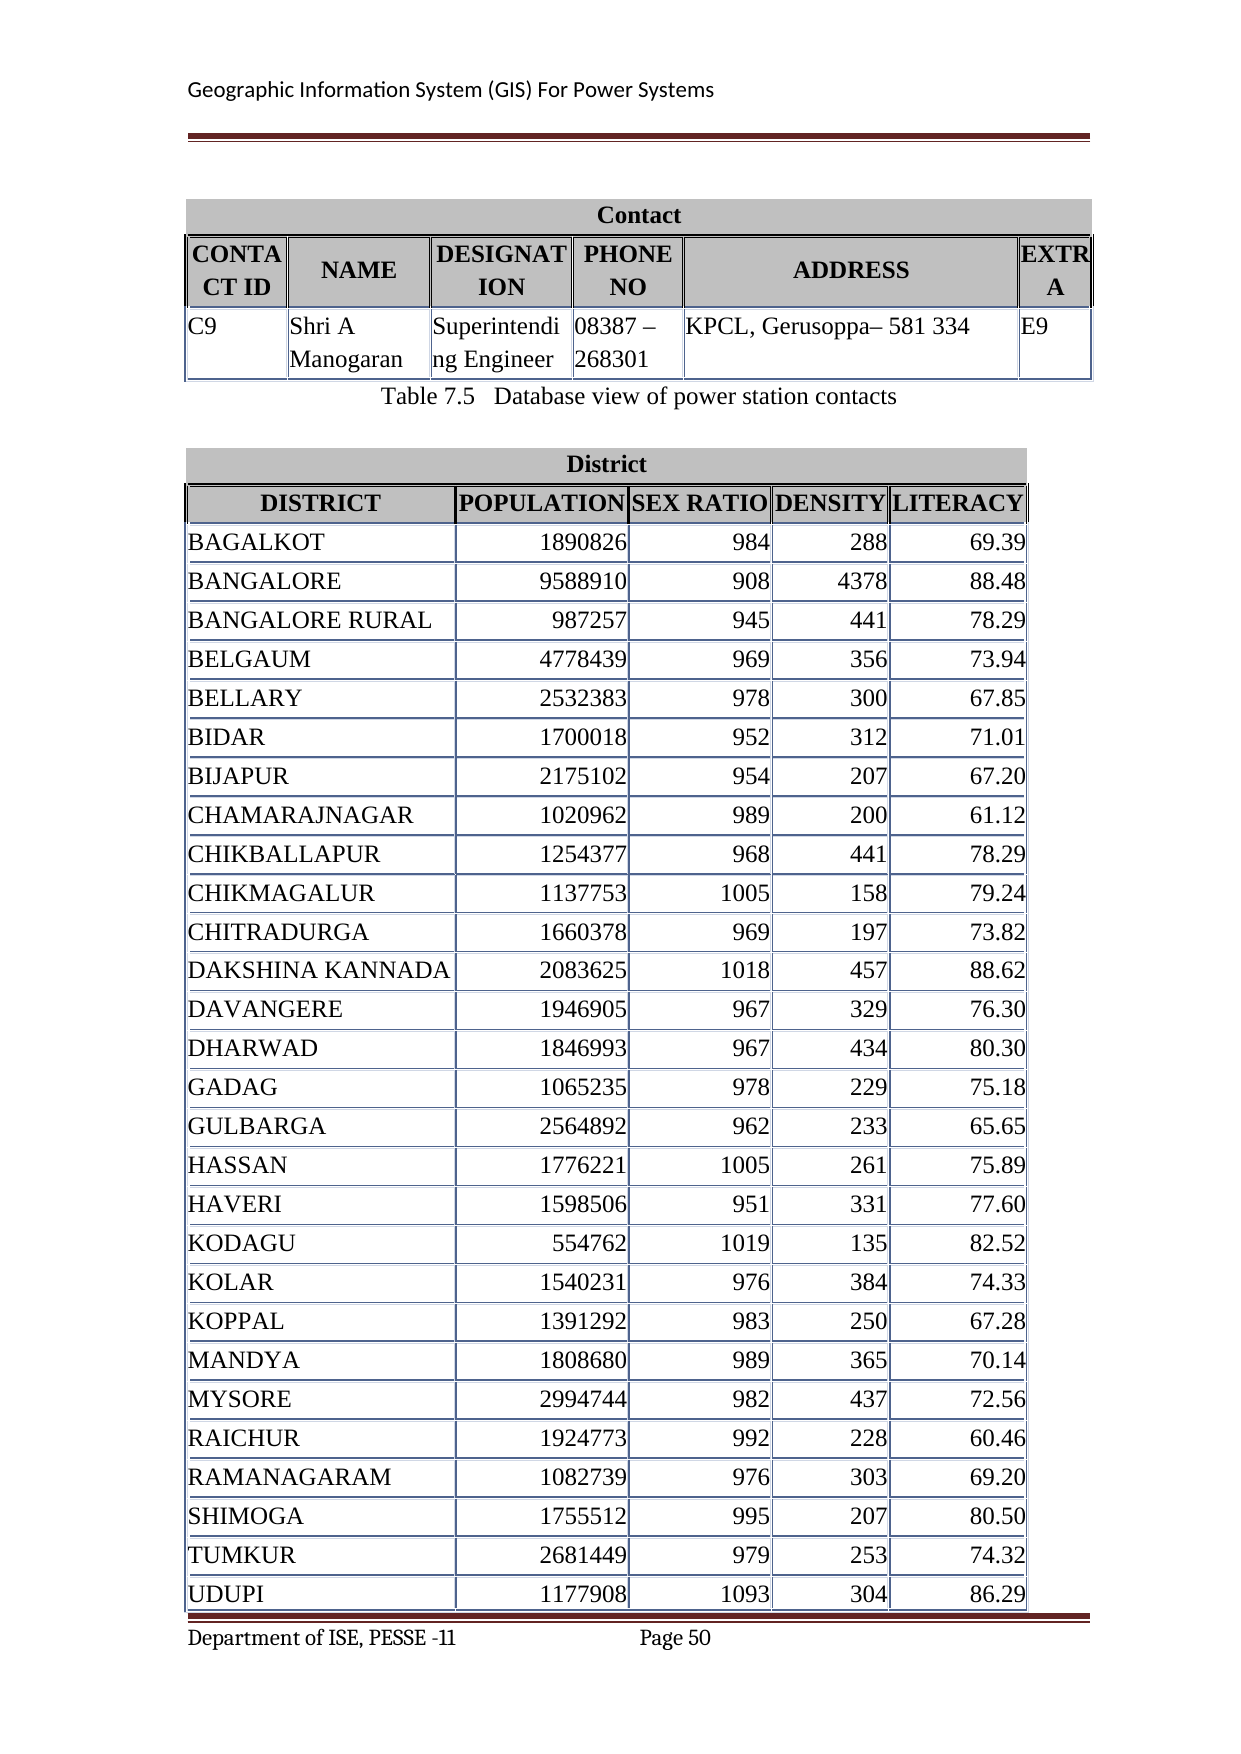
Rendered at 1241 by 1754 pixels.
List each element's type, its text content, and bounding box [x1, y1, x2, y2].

table_cell 954 [630, 759, 770, 795]
table_cell CHIKMAGALUR [186, 873, 454, 912]
table_cell 329 [773, 993, 887, 1029]
table_cell 86.29 [889, 1574, 1026, 1609]
table_cell 67.20 [891, 756, 1026, 795]
table_cell 228 [773, 1422, 887, 1457]
table_cell 441 [773, 837, 887, 873]
table_cell POPULATION [457, 487, 627, 522]
table_cell 554762 [457, 1227, 627, 1262]
table_cell 1808680 [457, 1344, 627, 1379]
table_cell NAME [289, 238, 429, 306]
table_cell 962 [630, 1110, 770, 1146]
table_cell 1018 [630, 954, 770, 990]
table_cell GADAG [186, 1068, 455, 1107]
table_cell 1776221 [457, 1149, 627, 1184]
table_cell 69.20 [891, 1457, 1026, 1496]
table_cell 73.94 [891, 639, 1026, 678]
table_cell 968 [630, 837, 770, 873]
table_cell 457 [773, 954, 887, 990]
table_cell 952 [630, 720, 770, 756]
table_cell 1082739 [457, 1461, 627, 1496]
table_cell 60.46 [891, 1418, 1026, 1457]
table_cell 158 [773, 876, 887, 912]
table_cell 300 [773, 682, 887, 717]
table_cell 992 [630, 1422, 770, 1457]
table_cell 969 [630, 915, 770, 951]
table_cell MANDYA [188, 1340, 454, 1379]
table_cell DAKSHINA KANNADA [186, 951, 455, 990]
table_cell 1755512 [457, 1500, 627, 1535]
table_cell 78.29 [891, 600, 1026, 639]
table_cell 76.30 [889, 990, 1027, 1029]
table_cell 78.29 [891, 834, 1026, 873]
table_cell 77.60 [891, 1185, 1026, 1223]
table_cell BIJAPUR [188, 756, 454, 795]
table_cell 75.89 [889, 1146, 1027, 1184]
table_cell LITERACY [891, 483, 1027, 522]
table_cell TUMKUR [188, 1535, 454, 1574]
table_cell 312 [773, 720, 887, 756]
table_cell 976 [630, 1266, 770, 1301]
table_cell 61.12 [891, 795, 1026, 834]
table_cell 434 [773, 1032, 887, 1068]
table_cell CHITRADURGA [186, 912, 455, 951]
table_cell 261 [773, 1149, 887, 1184]
table_cell HAVERI [188, 1185, 454, 1223]
table_cell 1700018 [457, 720, 627, 756]
table_cell CHAMARAJNAGAR [188, 795, 454, 834]
table_cell 74.33 [891, 1263, 1026, 1301]
table_cell 69.39 [891, 522, 1026, 561]
table_cell 88.48 [891, 561, 1026, 600]
table_cell HASSAN [186, 1146, 455, 1184]
table_cell 1065235 [457, 1071, 627, 1107]
table_cell 253 [773, 1539, 887, 1574]
table_cell 229 [773, 1071, 887, 1107]
table_cell BIDAR [188, 717, 454, 756]
table_cell GULBARGA [186, 1107, 455, 1146]
table_cell C9 [188, 306, 287, 378]
table_cell 207 [773, 759, 887, 795]
table_cell 2994744 [457, 1383, 627, 1418]
table_cell 2681449 [457, 1539, 627, 1574]
table_cell 441 [773, 604, 887, 639]
table_cell 4778439 [457, 643, 627, 678]
table_cell BANGALORE RURAL [188, 600, 454, 639]
table_cell 70.14 [891, 1340, 1026, 1379]
table_cell EXTRA [1020, 234, 1092, 306]
table_cell 951 [630, 1188, 770, 1223]
table_cell 67.85 [891, 678, 1026, 717]
table_cell 1846993 [457, 1032, 627, 1068]
table_cell 331 [773, 1188, 887, 1223]
table_cell 197 [773, 915, 887, 951]
table_cell 365 [773, 1344, 887, 1379]
table_cell DAVANGERE [186, 990, 455, 1029]
table_cell 1391292 [457, 1305, 627, 1340]
table_cell CHIKBALLAPUR [188, 834, 454, 873]
table_cell 1540231 [457, 1266, 627, 1301]
table_header District [186, 448, 1027, 483]
table_cell BELGAUM [188, 639, 454, 678]
table_cell KPCL, Gerusoppa– 581 334 [684, 310, 1019, 378]
table_cell DHARWAD [186, 1029, 455, 1068]
table_cell 72.56 [891, 1379, 1026, 1418]
table_cell BAGALKOT [188, 522, 454, 561]
table_cell DISTRICT [186, 483, 454, 522]
table_cell DENSITY [773, 487, 887, 522]
table_cell KOLAR [188, 1263, 454, 1301]
table_cell Shri A Manogaran [288, 310, 431, 378]
table_cell 2175102 [457, 759, 627, 795]
table_cell 288 [773, 526, 887, 561]
table_cell 984 [630, 526, 770, 561]
table_cell DESIGNATION [432, 238, 571, 306]
table_cell 1254377 [457, 837, 627, 873]
table_cell SEX RATIO [630, 487, 770, 522]
table_cell 75.18 [889, 1068, 1027, 1107]
table_cell 9588910 [457, 565, 627, 600]
table_cell KOPPAL [188, 1301, 454, 1340]
table_cell 437 [773, 1383, 887, 1418]
table_cell MYSORE [188, 1379, 454, 1418]
table_cell 979 [630, 1539, 770, 1574]
table_cell 233 [773, 1110, 887, 1146]
table_cell 1660378 [457, 915, 627, 951]
table_cell 1924773 [457, 1422, 627, 1457]
table_cell 1177908 [455, 1578, 628, 1609]
table_cell 908 [630, 565, 770, 600]
table_cell RAMANAGARAM [188, 1457, 454, 1496]
table_cell 1890826 [457, 526, 627, 561]
table_cell 384 [773, 1266, 887, 1301]
table_cell 995 [630, 1500, 770, 1535]
table_cell 945 [630, 604, 770, 639]
table_cell KODAGU [188, 1224, 454, 1262]
table_cell PHONE NO [574, 238, 682, 306]
table_cell 967 [630, 993, 770, 1029]
table_cell ADDRESS [685, 238, 1017, 306]
table_cell UDUPI [188, 1574, 455, 1609]
table_cell SHIMOGA [188, 1496, 454, 1535]
table_cell 79.24 [891, 873, 1027, 912]
table_cell BELLARY [188, 678, 454, 717]
table_cell 82.52 [891, 1224, 1026, 1262]
table_cell 67.28 [891, 1301, 1026, 1340]
table_cell 1137753 [457, 876, 627, 912]
table_cell 74.32 [891, 1535, 1026, 1574]
table_cell 65.65 [889, 1107, 1027, 1146]
table_cell 08387 – 268301 [573, 310, 684, 378]
table_cell 2532383 [457, 682, 627, 717]
table_cell 4378 [773, 565, 887, 600]
table_cell 304 [771, 1574, 889, 1609]
table_cell 989 [630, 798, 770, 834]
text Table 7.5 Database view of power station contacts [187, 382, 1090, 410]
table_cell 88.62 [889, 951, 1027, 990]
table_cell 303 [773, 1461, 887, 1496]
table_cell 1019 [630, 1227, 770, 1262]
table_cell 1005 [630, 876, 770, 912]
table_cell RAICHUR [188, 1418, 454, 1457]
table_cell 200 [773, 798, 887, 834]
table_cell 250 [773, 1305, 887, 1340]
table_cell 2083625 [457, 954, 627, 990]
table_cell 80.30 [889, 1029, 1027, 1068]
table_cell 1005 [630, 1149, 770, 1184]
table_cell CONTACT ID [186, 234, 286, 306]
table_cell 1093 [628, 1578, 771, 1609]
table_cell 967 [630, 1032, 770, 1068]
table_cell 135 [773, 1227, 887, 1262]
table_cell 982 [630, 1383, 770, 1418]
table_cell 207 [773, 1500, 887, 1535]
table_cell 73.82 [889, 912, 1027, 951]
table_cell 356 [773, 643, 887, 678]
table_cell 969 [630, 643, 770, 678]
table_cell 976 [630, 1461, 770, 1496]
table_cell 1946905 [457, 993, 627, 1029]
table_cell 983 [630, 1305, 770, 1340]
table_cell Superintending Engineer [431, 310, 572, 378]
table_cell 2564892 [457, 1110, 627, 1146]
table_cell 987257 [457, 604, 627, 639]
table_cell 80.50 [891, 1496, 1026, 1535]
table_cell E9 [1019, 306, 1091, 378]
table_cell BANGALORE [188, 561, 454, 600]
table_header Contact [186, 199, 1092, 234]
table_cell 978 [630, 1071, 770, 1107]
table_cell 989 [630, 1344, 770, 1379]
table_cell 71.01 [891, 717, 1026, 756]
table_cell 1598506 [457, 1188, 627, 1223]
table_cell 1020962 [457, 798, 627, 834]
table_cell 978 [630, 682, 770, 717]
